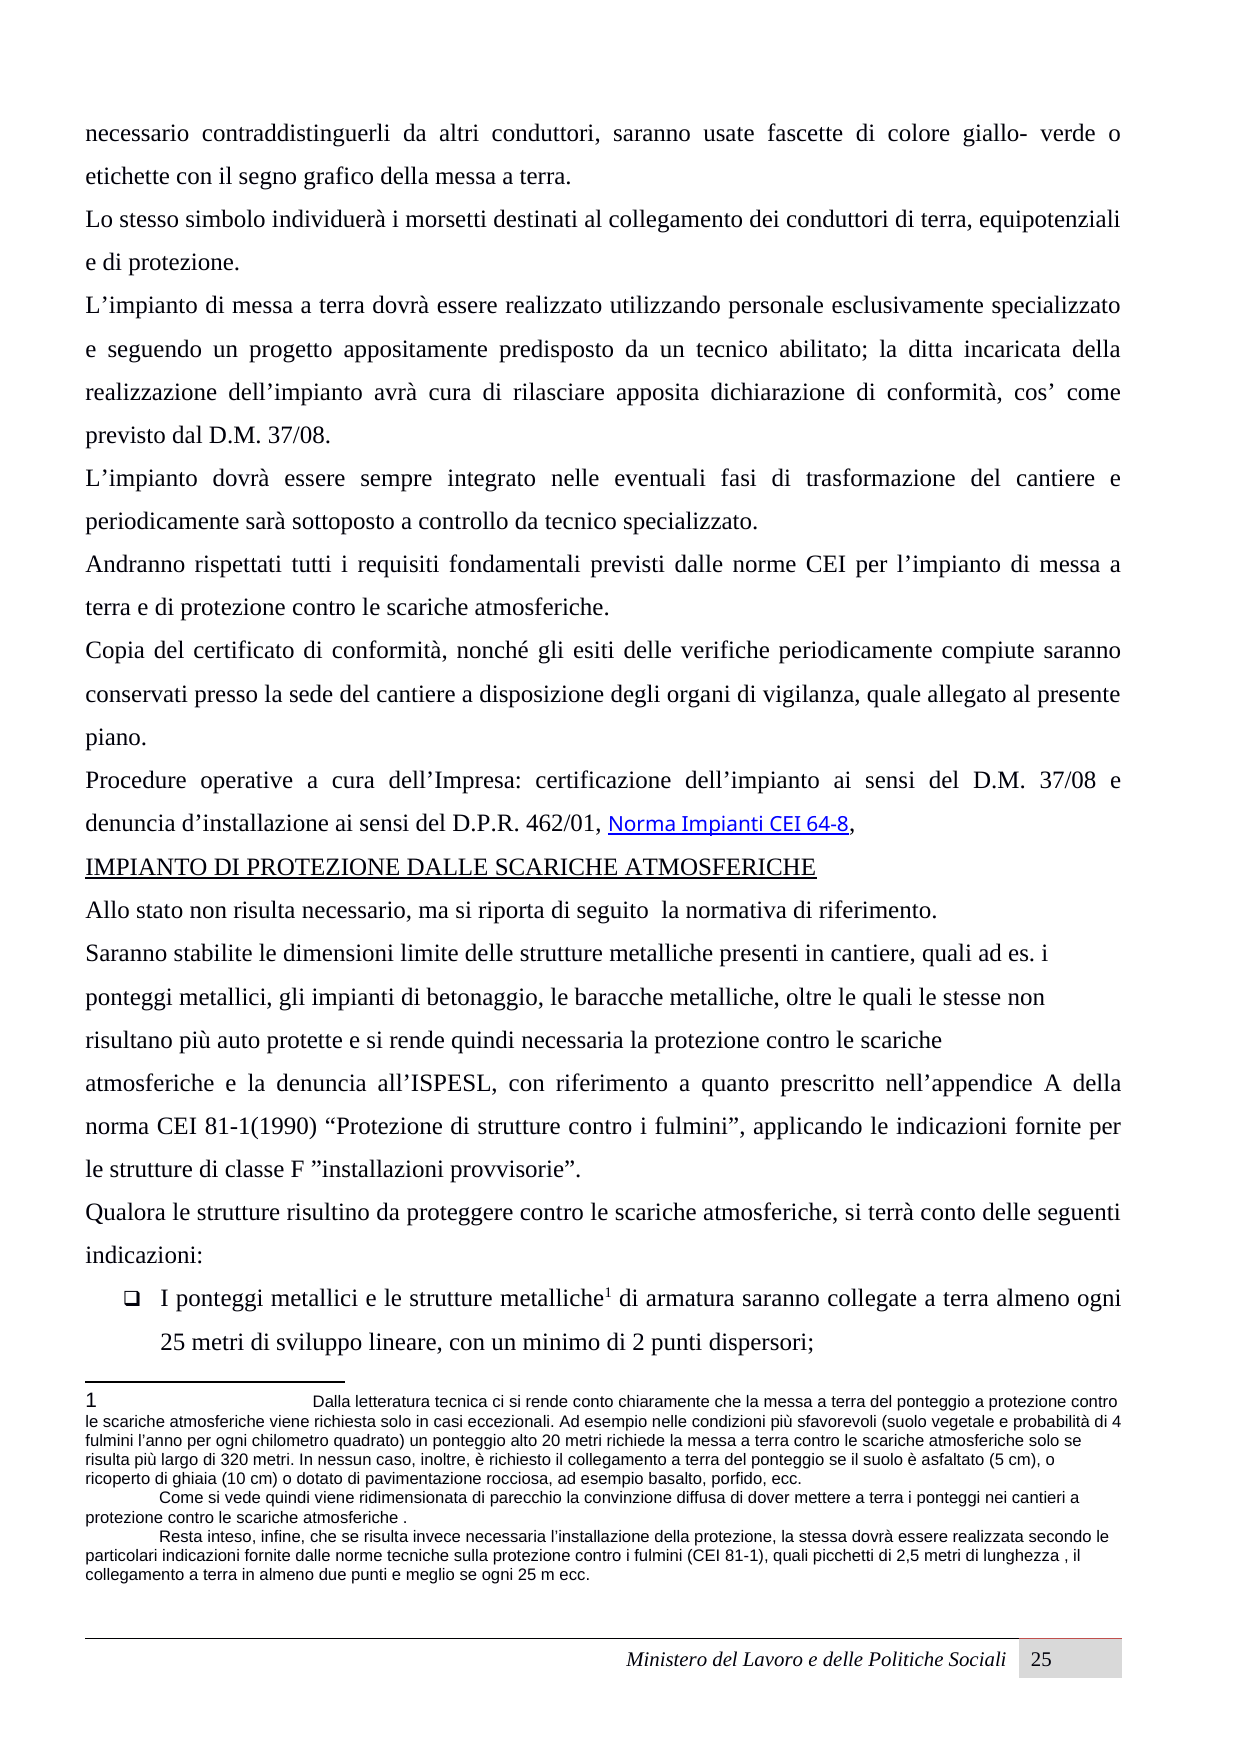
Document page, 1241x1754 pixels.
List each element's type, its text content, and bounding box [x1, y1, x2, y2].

text Andranno rispettati tutti i requisiti fondamentali previsti dalle norme CEI per l’impianto di messa a terra e di protezione contro le scariche atmosferiche. [85, 549, 1122, 621]
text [85, 118, 1122, 190]
text L’impianto dovrà essere sempre integrato nelle eventuali fasi di trasformazione del cantiere e periodicamente sarà sottoposto a controllo da tecnico specializzato. [85, 463, 1122, 535]
text Allo stato non risulta necessario, ma si riporta di seguito la normativa di riferimento. [85, 895, 1122, 924]
text Procedure operative a cura dell’Impresa: certificazione dell’impianto ai sensi del D.M. 37/08 e denuncia d’installazione ai sensi del D.P.R. 462/01, Norma Impianti CEI 64-8, [85, 765, 1122, 838]
text IMPIANTO DI PROTEZIONE DALLE SCARICHE ATMOSFERICHE [85, 852, 1122, 881]
text Saranno stabilite le dimensioni limite delle strutture metalliche presenti in cantiere, quali ad es. i ponteggi metallici, gli impianti di betonaggio, le baracche metalliche, oltre le quali le stesse non risultano più auto protette e si rende quindi necessaria la protezione contro le scariche [85, 938, 1122, 1053]
text Copia del certificato di conformità, nonché gli esiti delle verifiche periodicamente compiute saranno conservati presso la sede del cantiere a disposizione degli organi di vigilanza, quale allegato al presente piano. [85, 636, 1122, 751]
text Qualora le strutture risultino da proteggere contro le scariche atmosferiche, si terrà conto delle seguenti indicazioni: [85, 1197, 1122, 1269]
text Lo stesso simbolo individuerà i morsetti destinati al collegamento dei conduttori di terra, equipotenziali e di protezione. [85, 204, 1122, 276]
list I ponteggi metallici e le strutture metalliche di armatura saranno collegate a terra almeno ogni 25 metri di sviluppo lineare, con un minimo di 2 punti dispersori; [123, 1283, 1122, 1355]
text L’impianto di messa a terra dovrà essere realizzato utilizzando personale esclusivamente specializzato e seguendo un progetto appositamente predisposto da un tecnico abilitato; la ditta incaricata della realizzazione dell’impianto avrà cura di rilasciare apposita dichiarazione di conformità, cos’ come previsto dal D.M. 37/08. [85, 291, 1122, 449]
text atmosferiche e la denuncia all’ISPESL, con riferimento a quanto prescritto nell’appendice A della norma CEI 81-1(1990) “Protezione di strutture contro i fulmini”, applicando le indicazioni fornite per le strutture di classe F ”installazioni provvisorie”. [85, 1068, 1122, 1183]
